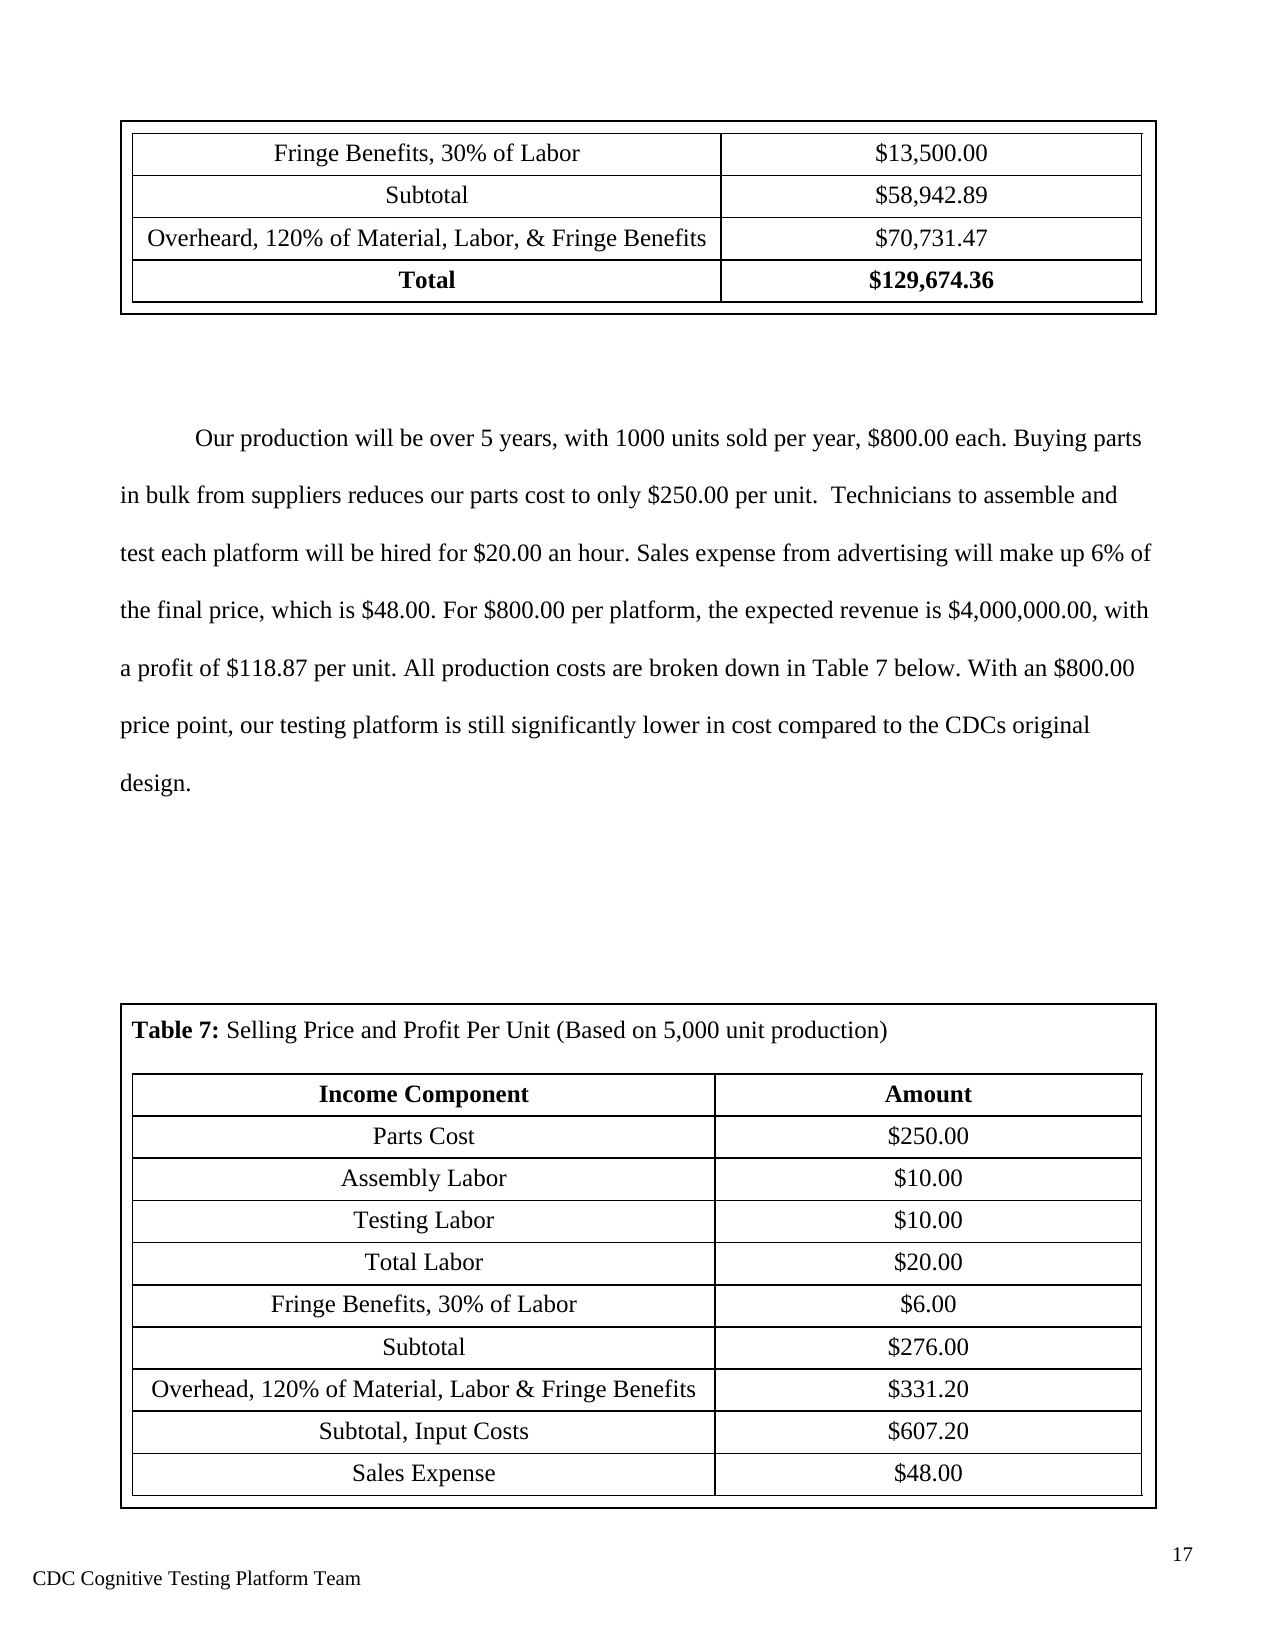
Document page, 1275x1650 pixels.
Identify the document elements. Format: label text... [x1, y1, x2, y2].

text Our production will be over 5 years, with 1000 units sold per year, $800.00 each. Buying parts in bulk from suppliers reduces our parts cost to only $250.00 per unit. Technicians to assemble and test each platform will be hired for $20.00 an hour. Sales expense from advertising will make up 6% of the final price, which is $48.00. For $800.00 per platform, the expected revenue is $4,000,000.00, with a profit of $118.87 per unit. All production costs are broken down in Table 7 below. With an $800.00 price point, our testing platform is still significantly lower in cost compared to the CDCs original design. [120, 423, 1155, 797]
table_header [122, 1005, 1155, 1507]
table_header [122, 122, 1155, 313]
